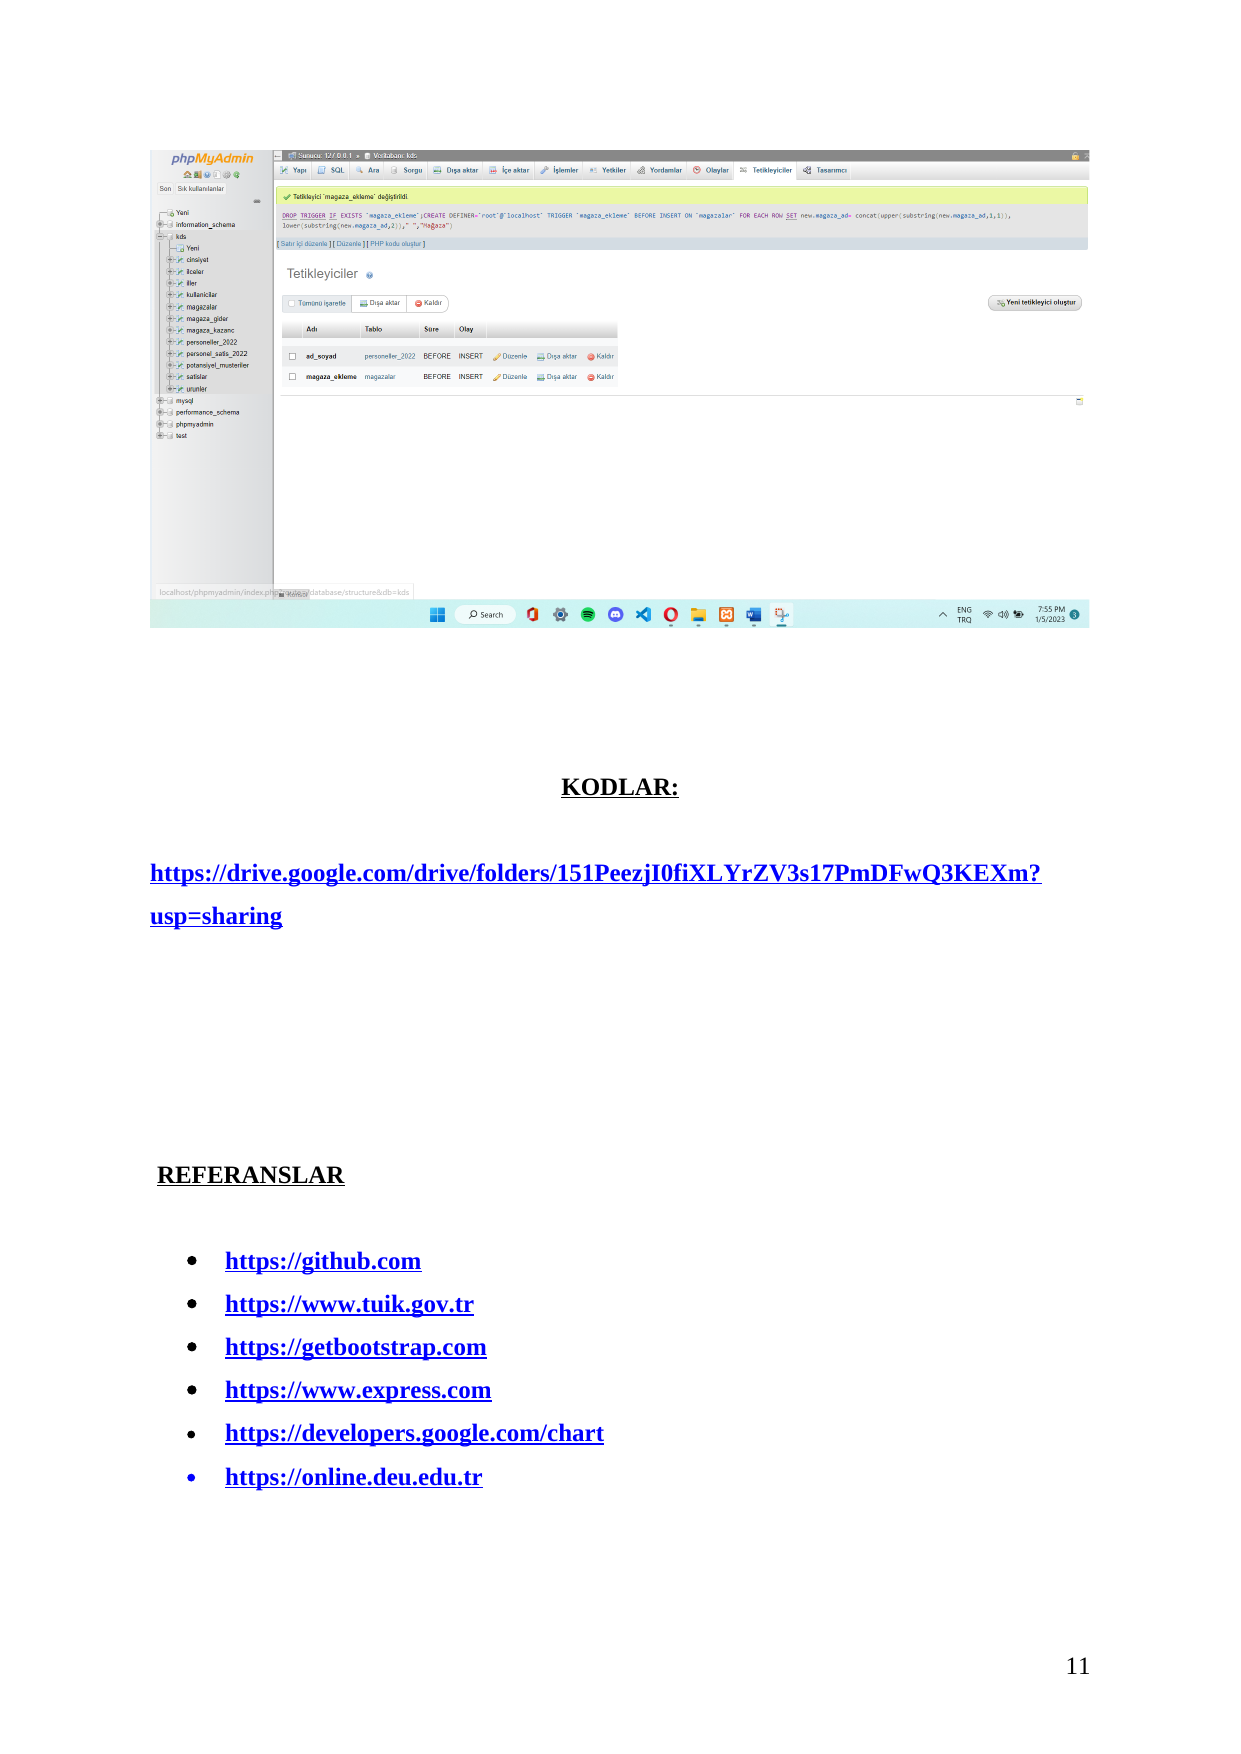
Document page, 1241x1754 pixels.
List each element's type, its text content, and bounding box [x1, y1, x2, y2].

list https://getbootstrap.com [187, 1332, 1090, 1361]
picture [150, 150, 1090, 628]
text https://drive.google.com/drive/folders/151PeezjI0fiXLYrZV3s17PmDFwQ3KEXm?usp=sharing [150, 858, 1090, 930]
list https://www.tuik.gov.tr [187, 1289, 1090, 1318]
text KODLAR: [150, 772, 1090, 800]
list https://online.deu.edu.tr [187, 1462, 1090, 1490]
list https://github.com [187, 1246, 1090, 1275]
text REFERANSLAR [157, 1160, 1090, 1188]
list https://developers.google.com/chart [187, 1418, 1090, 1447]
list https://www.express.com [187, 1375, 1090, 1404]
